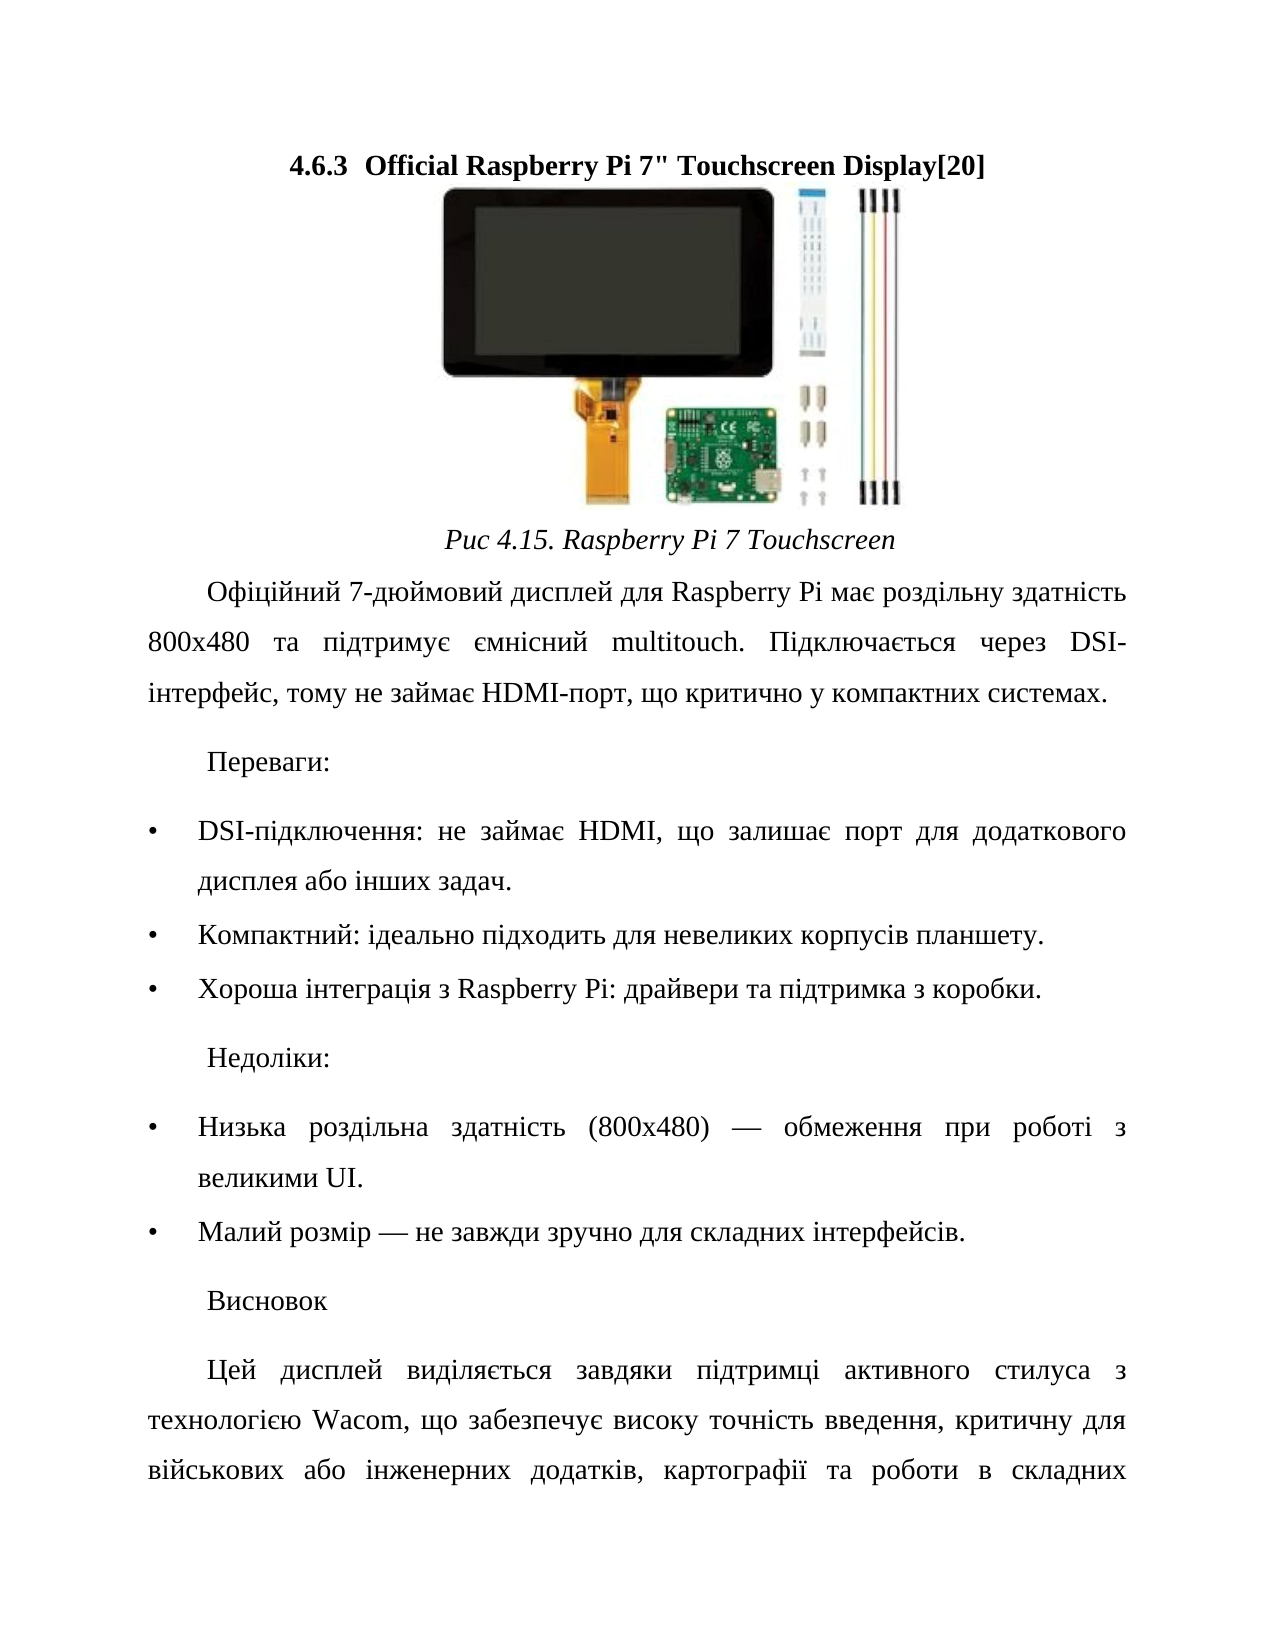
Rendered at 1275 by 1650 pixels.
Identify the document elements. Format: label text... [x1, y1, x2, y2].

text Недоліки: [148, 1040, 1127, 1074]
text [148, 1352, 1127, 1486]
list Малий розмір — не завжди зручно для складних інтерфейсів. [148, 1214, 1127, 1247]
text Рис 4.15. Raspberry Pi 7 Touchscreen [148, 522, 1127, 555]
list Компактний: ідеально підходить для невеликих корпусів планшету. [148, 917, 1127, 951]
list Низька роздільна здатність (800x480) — обмеження при роботі з великими UI. [148, 1109, 1127, 1193]
text Висновок [148, 1283, 1127, 1316]
picture [433, 181, 907, 510]
list Хороша інтеграція з Raspberry Pi: драйвери та підтримка з коробки. [148, 971, 1127, 1005]
list DSI-підключення: не займає HDMI, що залишає порт для додаткового дисплея або інших задач. [148, 813, 1127, 897]
text Офіційний 7-дюймовий дисплей для Raspberry Pi має роздільну здатність 800x480 та підтримує ємнісний multitouch. Підключається через DSI-інтерфейс, тому не займає HDMI-порт, що критично у компактних системах. [148, 574, 1127, 708]
subtitle Official Raspberry Pi 7" Touchscreen Display[20] [148, 148, 1127, 181]
text Переваги: [148, 744, 1127, 777]
